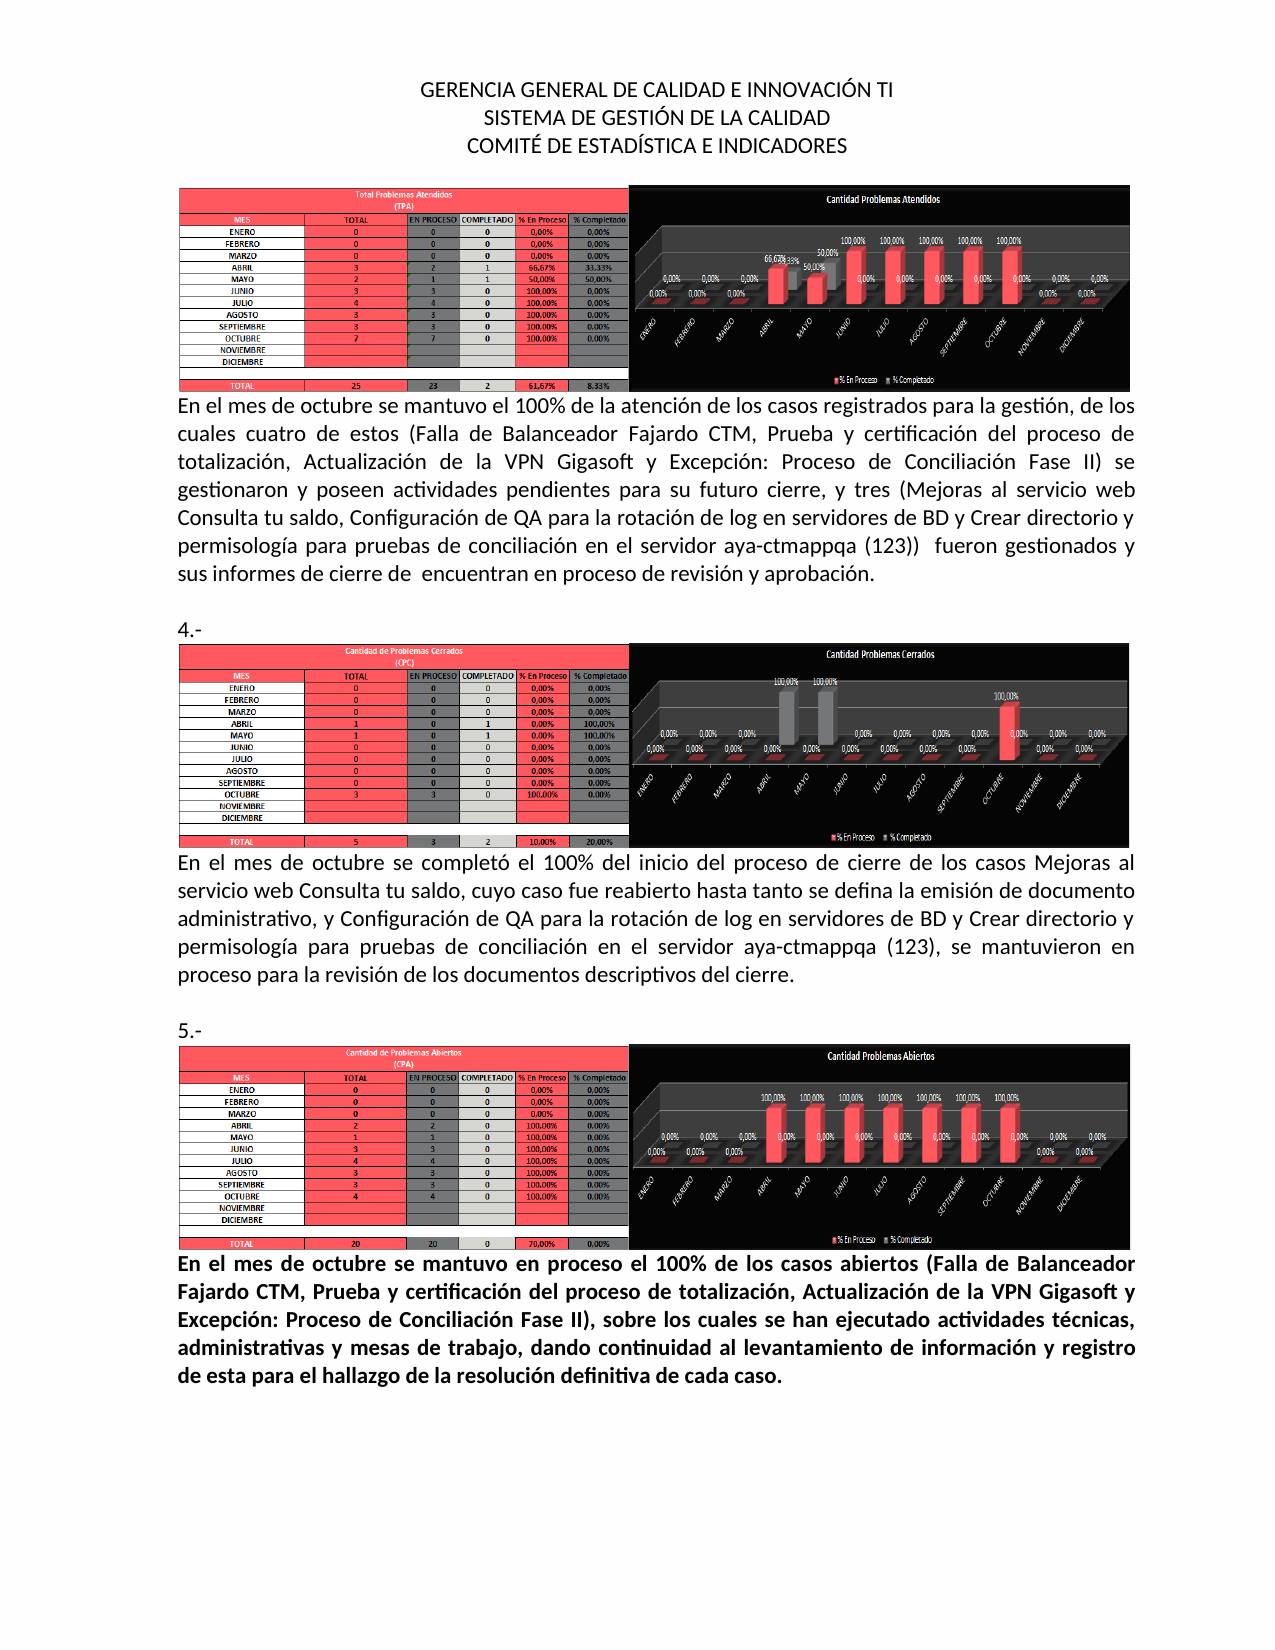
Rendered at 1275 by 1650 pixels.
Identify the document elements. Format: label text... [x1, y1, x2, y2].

text 5.- [177, 1016, 1137, 1044]
text 4.- [177, 615, 1137, 643]
picture [177, 1044, 1131, 1250]
picture [177, 185, 1130, 392]
picture [177, 643, 1130, 848]
text En el mes de octubre se mantuvo en proceso el 100% de los casos abiertos (Falla de Balanceador Fajardo CTM, Prueba y certificación del proceso de totalización, Actualización de la VPN Gigasoft y Excepción: Proceso de Conciliación Fase II), sobre los cuales se han ejecutado actividades técnicas, administrativas y mesas de trabajo, dando continuidad al levantamiento de información y registro de esta para el hallazgo de la resolución definitiva de cada caso. [177, 1249, 1137, 1389]
text En el mes de octubre se mantuvo el 100% de la atención de los casos registrados para la gestión, de los cuales cuatro de estos (Falla de Balanceador Fajardo CTM, Prueba y certificación del proceso de totalización, Actualización de la VPN Gigasoft y Excepción: Proceso de Conciliación Fase II) se gestionaron y poseen actividades pendientes para su futuro cierre, y tres (Mejoras al servicio web Consulta tu saldo, Configuración de QA para la rotación de log en servidores de BD y Crear directorio y permisología para pruebas de conciliación en el servidor aya-ctmappqa (123)) fueron gestionados y sus informes de cierre de encuentran en proceso de revisión y aprobación. [177, 391, 1137, 587]
text En el mes de octubre se completó el 100% del inicio del proceso de cierre de los casos Mejoras al servicio web Consulta tu saldo, cuyo caso fue reabierto hasta tanto se defina la emisión de documento administrativo, y Configuración de QA para la rotación de log en servidores de BD y Crear directorio y permisología para pruebas de conciliación en el servidor aya-ctmappqa (123), se mantuvieron en proceso para la revisión de los documentos descriptivos del cierre. [177, 848, 1137, 988]
